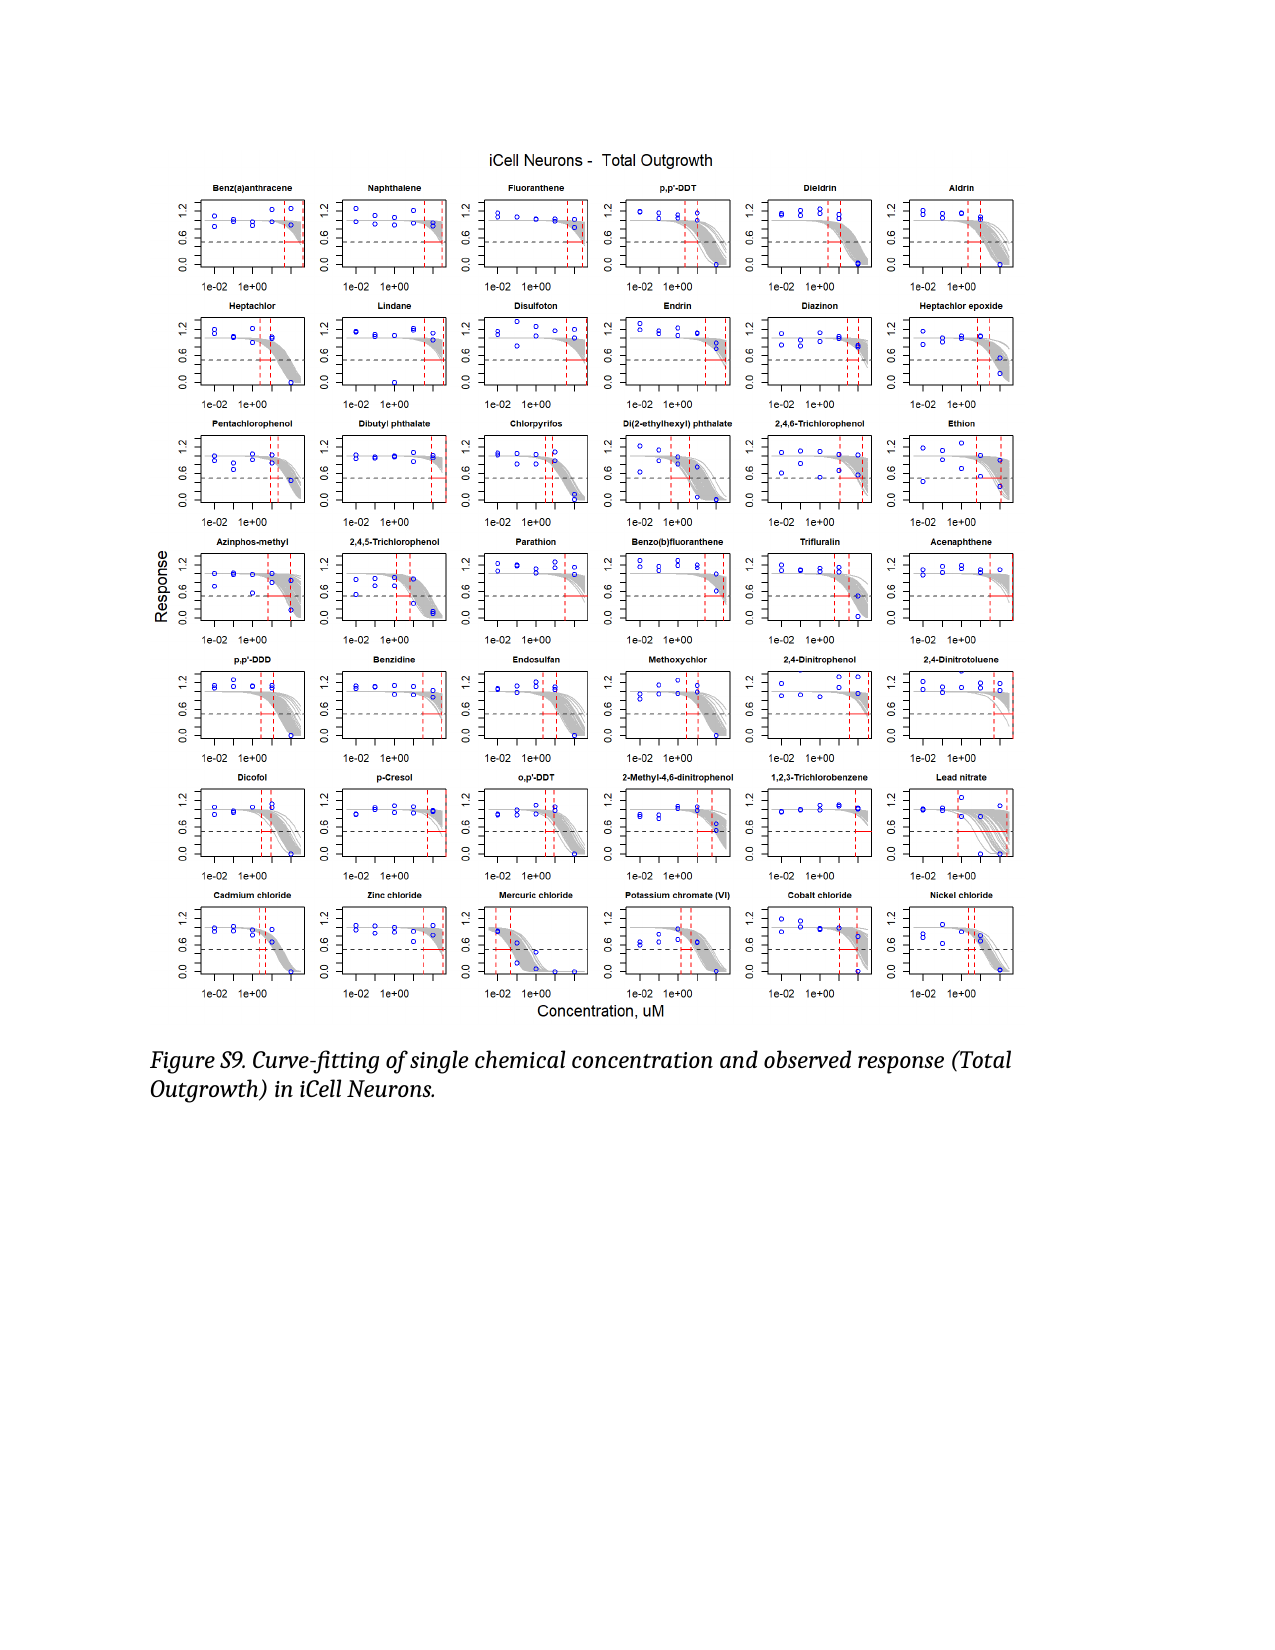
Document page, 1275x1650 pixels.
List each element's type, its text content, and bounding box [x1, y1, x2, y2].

picture [150, 150, 1025, 1025]
text Figure S9. Curve-fitting of single chemical concentration and observed response (Total Outgrowth) in iCell Neurons. [150, 1046, 1125, 1103]
